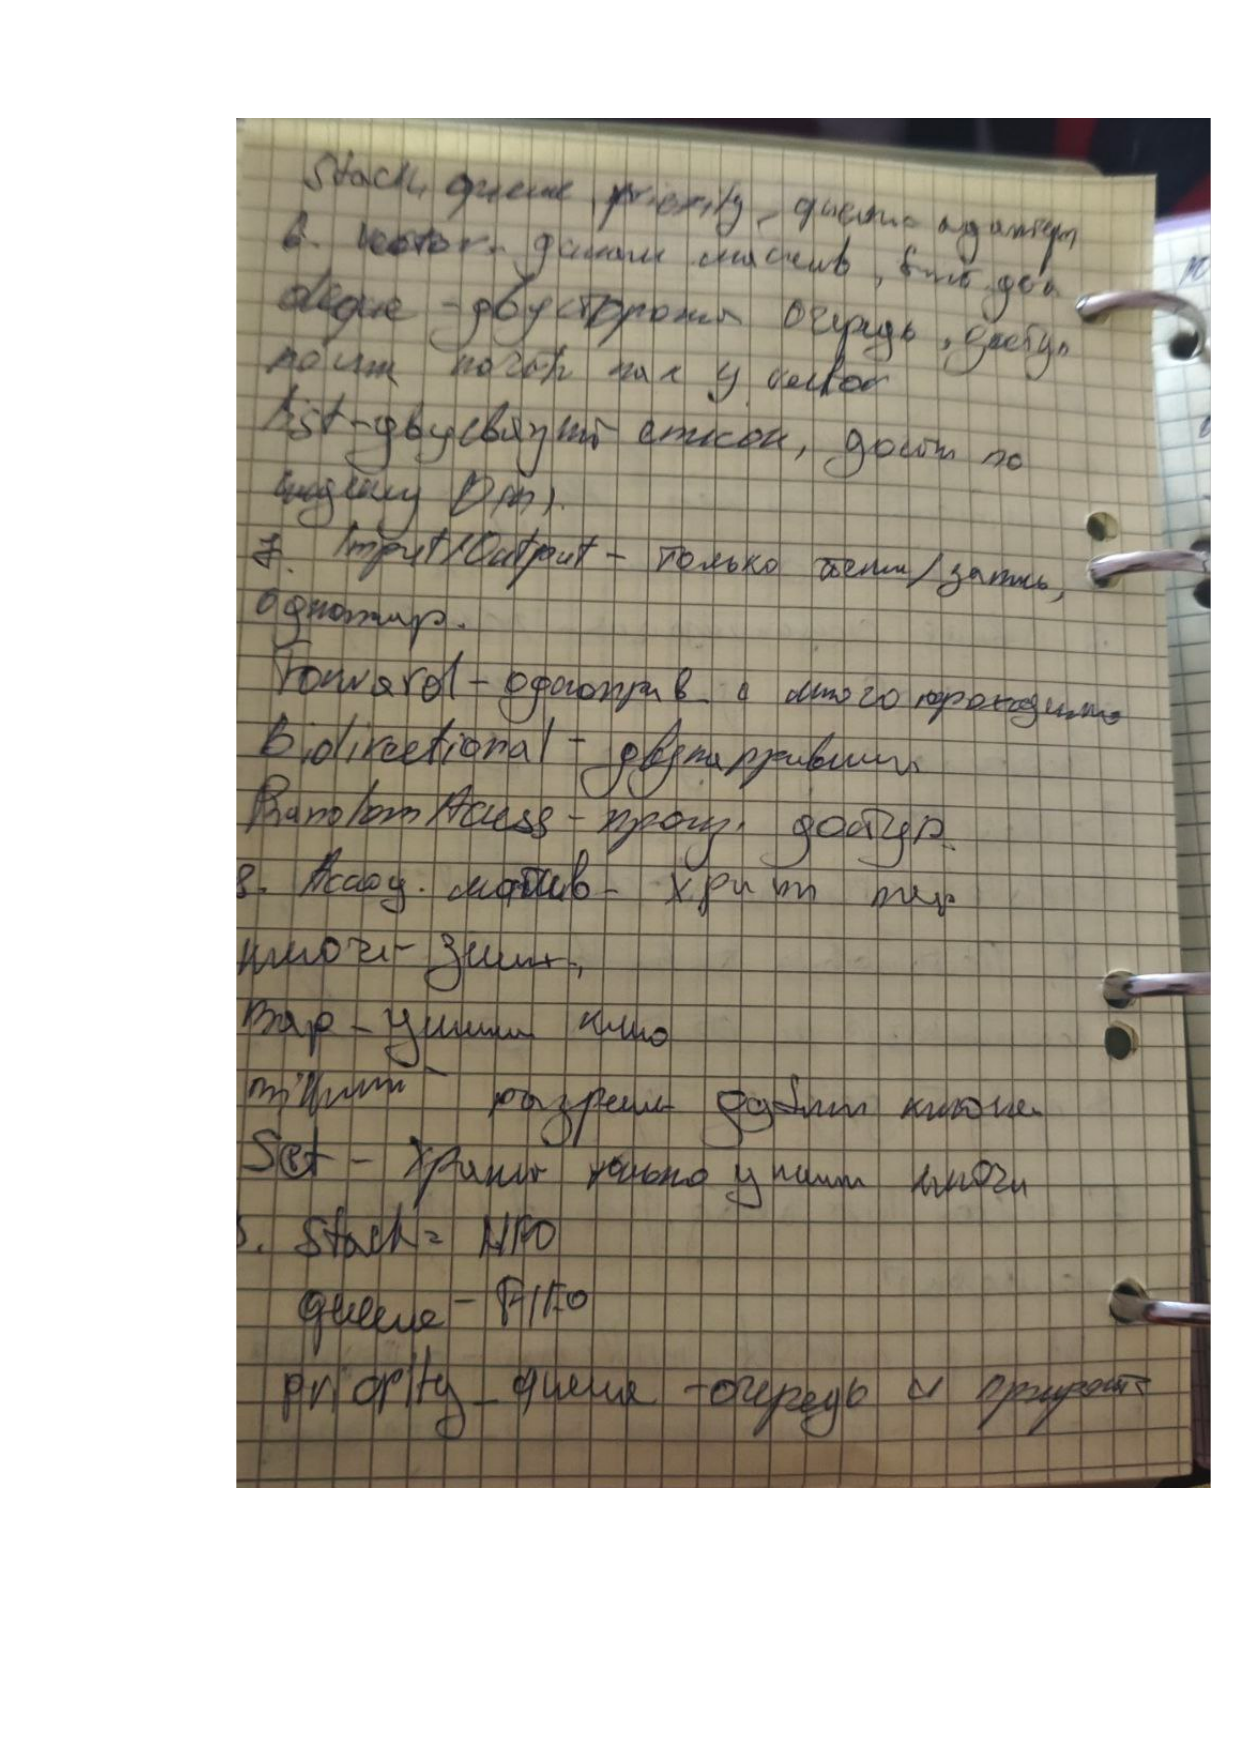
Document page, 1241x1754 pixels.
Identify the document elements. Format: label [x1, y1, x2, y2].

picture [236, 118, 1211, 1488]
